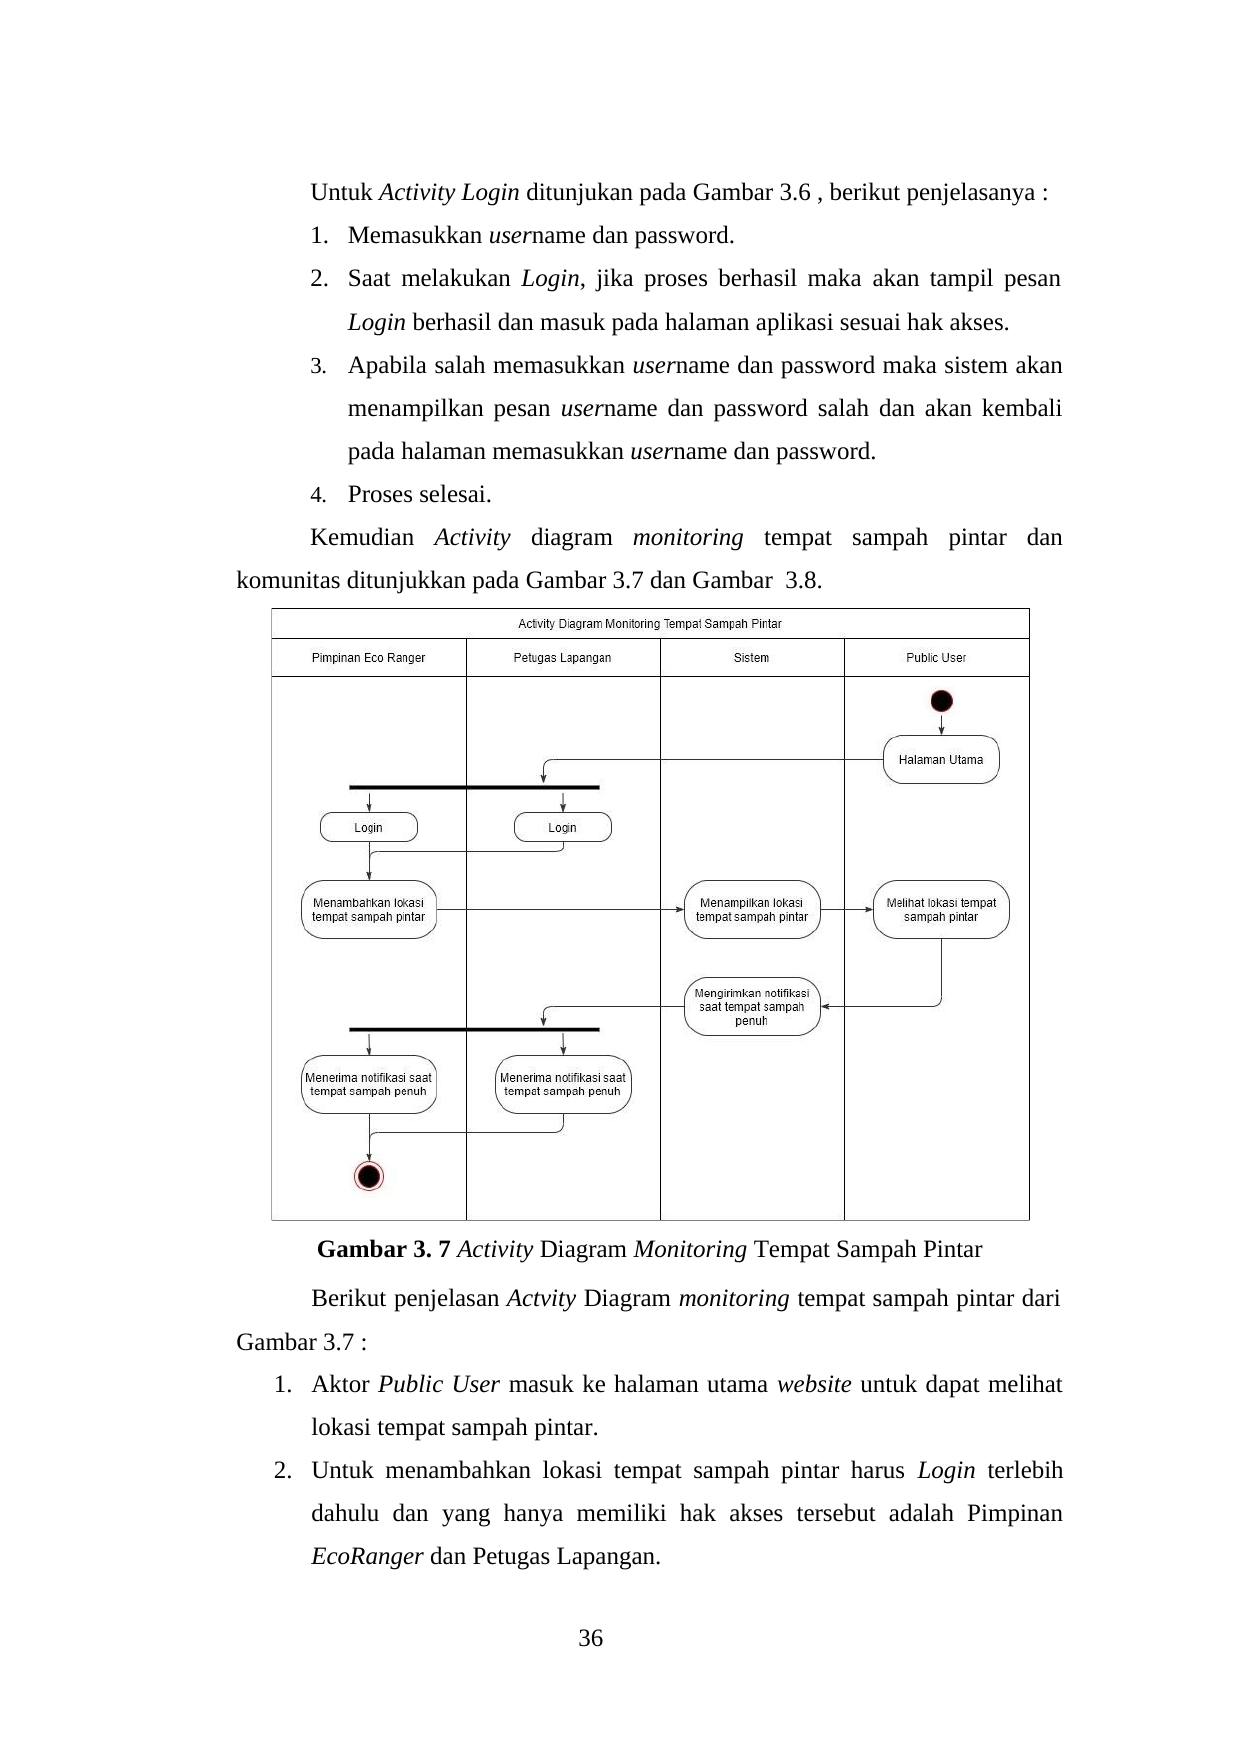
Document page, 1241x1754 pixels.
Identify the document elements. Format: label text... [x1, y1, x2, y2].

list Memasukkan username dan password. [310, 220, 1109, 249]
list Untuk menambahkan lokasi tempat sampah pintar harus Login terlebih dahulu dan yang hanya memiliki hak akses tersebut adalah Pimpinan EcoRanger dan Petugas Lapangan. [274, 1455, 1063, 1570]
text Gambar 3. 7 Activity Diagram Monitoring Tempat Sampah Pintar Berikut penjelasan Actvity Diagram monitoring tempat sampah pintar dari [311, 1234, 1063, 1312]
text Untuk Activity Login ditunjukan pada Gambar 3.6 , berikut penjelasanya : [310, 177, 1109, 206]
text Kemudian Activity diagram monitoring tempat sampah pintar dan komunitas ditunjukkan pada Gambar 3.7 dan Gambar 3.8. [236, 522, 1063, 594]
picture [271, 608, 1030, 1221]
text Login berhasil dan masuk pada halaman aplikasi sesuai hak akses. [348, 307, 1109, 335]
list Saat melakukan Login, jika proses berhasil maka akan tampil pesan [310, 263, 1109, 292]
text Gambar 3.7 : [236, 1333, 1109, 1355]
list Apabila salah memasukkan username dan password maka sistem akan menampilkan pesan username dan password salah dan akan kembali pada halaman memasukkan username dan password. [310, 350, 1063, 465]
list Aktor Public User masuk ke halaman utama website untuk dapat melihat lokasi tempat sampah pintar. [274, 1369, 1063, 1441]
list Proses selesai. [310, 479, 1109, 508]
